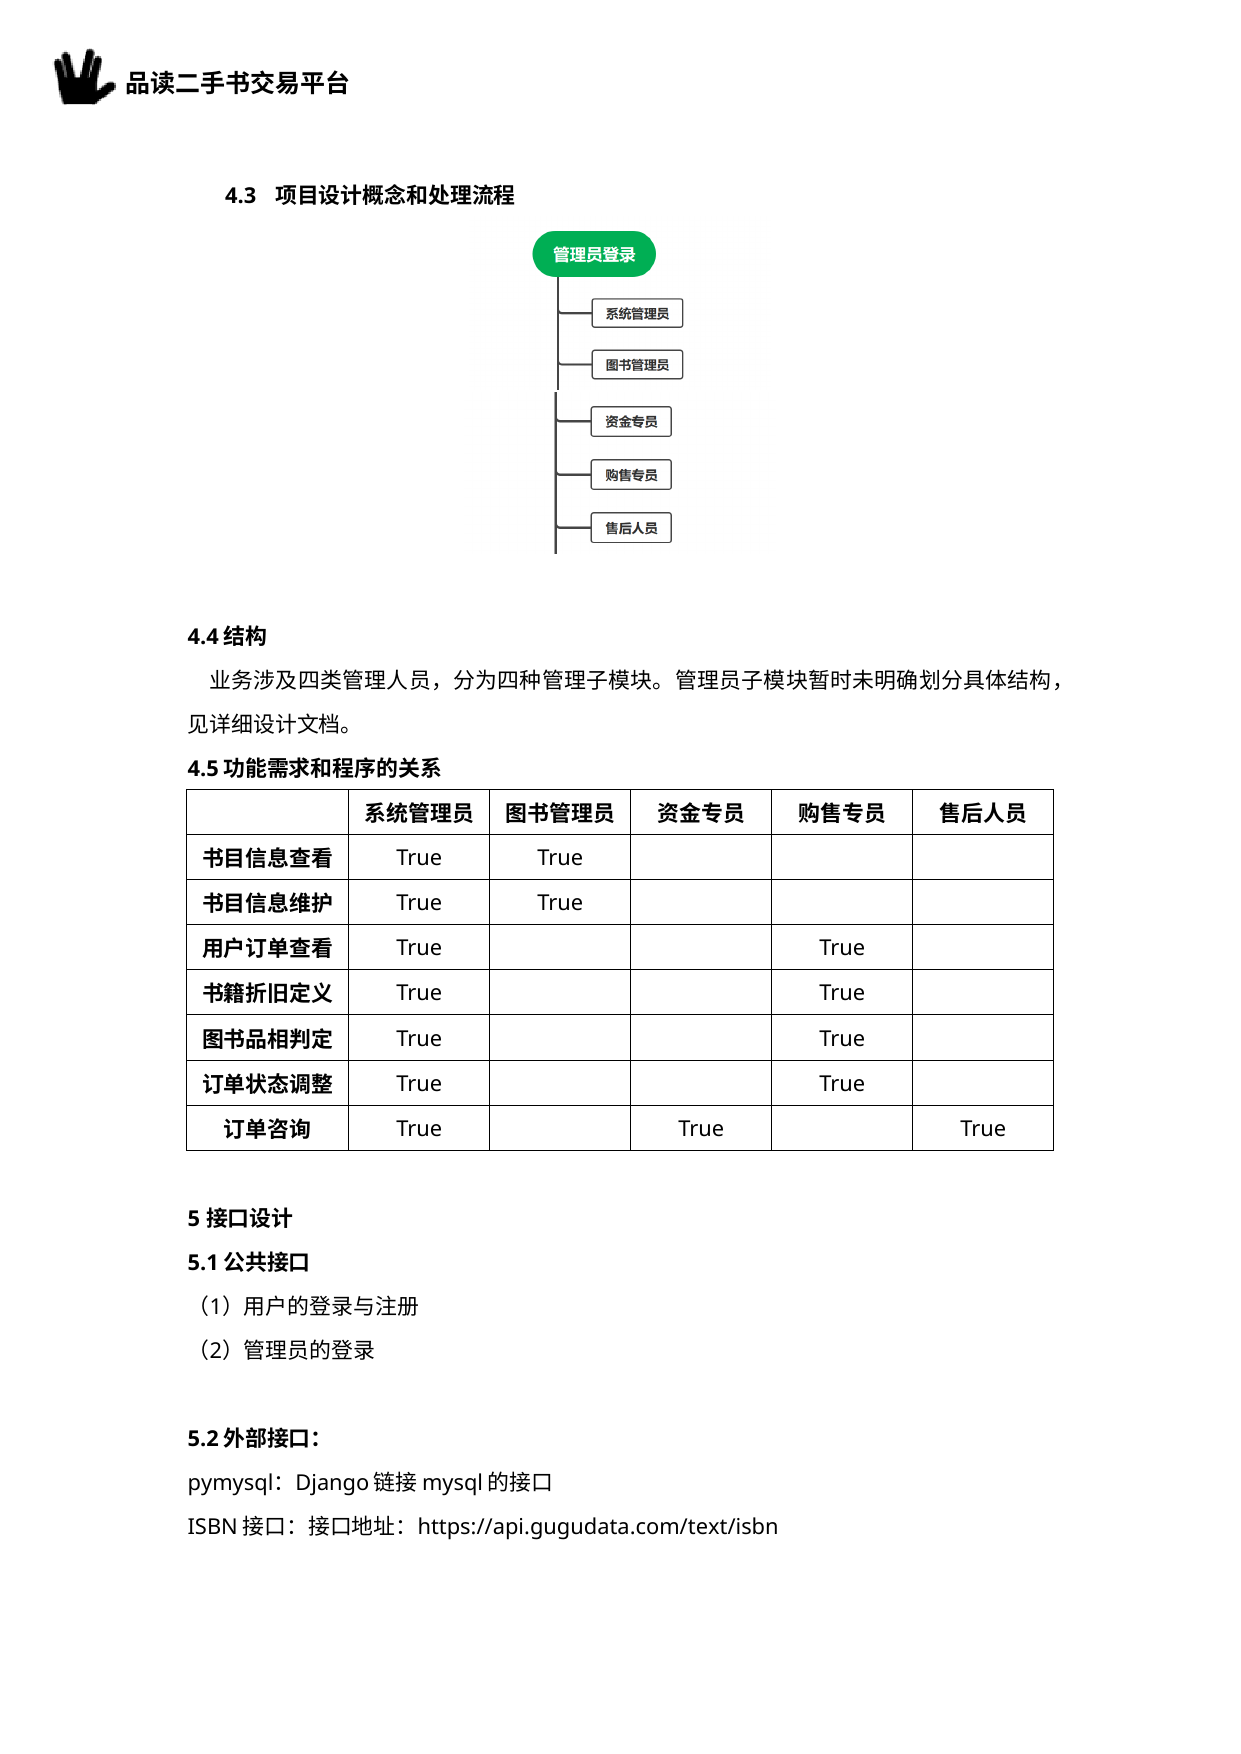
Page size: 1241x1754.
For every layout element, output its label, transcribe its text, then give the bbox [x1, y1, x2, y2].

table_cell 订单咨询 [187, 1106, 348, 1150]
table_cell [490, 970, 630, 1014]
table_cell [913, 970, 1053, 1014]
table_cell [631, 925, 771, 969]
list ISBN接口：接口地址：https://api.gugudata.com/text/isbn [187, 1503, 1053, 1547]
list （2）管理员的登录 [187, 1327, 1053, 1371]
table_cell [913, 835, 1053, 879]
table_cell True [490, 835, 630, 879]
table_cell [490, 925, 630, 969]
text 业务涉及四类管理人员，分为四种管理子模块。管理员子模块暂时未明确划分具体结构，见详细设计文档。 [187, 657, 1053, 745]
table_cell [772, 835, 912, 879]
table_cell True [772, 1061, 912, 1104]
table_cell [490, 1106, 630, 1150]
table_cell 书籍折旧定义 [187, 970, 348, 1014]
table_header [187, 790, 348, 834]
table_cell True [631, 1106, 771, 1150]
table_cell True [772, 925, 912, 969]
table_header 资金专员 [631, 790, 771, 834]
table_cell True [772, 970, 912, 1014]
table_cell True [349, 835, 489, 879]
table_cell [772, 1106, 912, 1150]
table_cell [490, 1015, 630, 1059]
text 4.4结构 [187, 613, 1053, 657]
table_cell [913, 1061, 1053, 1104]
table_cell [631, 880, 771, 924]
list （1）用户的登录与注册 [187, 1283, 1053, 1327]
table_cell True [349, 970, 489, 1014]
table_cell [913, 925, 1053, 969]
list 5 接口设计 [187, 1195, 1053, 1239]
table_cell 书目信息查看 [187, 835, 348, 879]
table_cell [490, 1061, 630, 1104]
table_cell [913, 880, 1053, 924]
table_cell [913, 1015, 1053, 1059]
table_cell True [349, 925, 489, 969]
text 4.5功能需求和程序的关系 [187, 745, 1053, 789]
list pymysql：Django链接mysql的接口 [187, 1459, 1053, 1503]
table_cell [772, 880, 912, 924]
table_cell [631, 835, 771, 879]
table_cell True [349, 1106, 489, 1150]
table_cell [631, 1015, 771, 1059]
table_header 图书管理员 [490, 790, 630, 834]
table_cell 订单状态调整 [187, 1061, 348, 1104]
table_cell 图书品相判定 [187, 1015, 348, 1059]
table_cell [631, 1061, 771, 1104]
table_cell 书目信息维护 [187, 880, 348, 924]
picture [464, 392, 777, 554]
table_cell True [772, 1015, 912, 1059]
table_cell True [349, 1061, 489, 1104]
table_cell [631, 970, 771, 1014]
list 项目设计概念和处理流程 [225, 172, 1053, 216]
table_cell True [913, 1106, 1053, 1150]
table_cell True [349, 880, 489, 924]
table_cell True [349, 1015, 489, 1059]
list 5.2外部接口： [187, 1415, 1053, 1459]
table_header 售后人员 [913, 790, 1053, 834]
picture [51, 48, 117, 107]
table_header 系统管理员 [349, 790, 489, 834]
table_cell 用户订单查看 [187, 925, 348, 969]
list 5.1公共接口 [187, 1239, 1053, 1283]
picture [469, 216, 772, 390]
table_cell True [490, 880, 630, 924]
table_header 购售专员 [772, 790, 912, 834]
